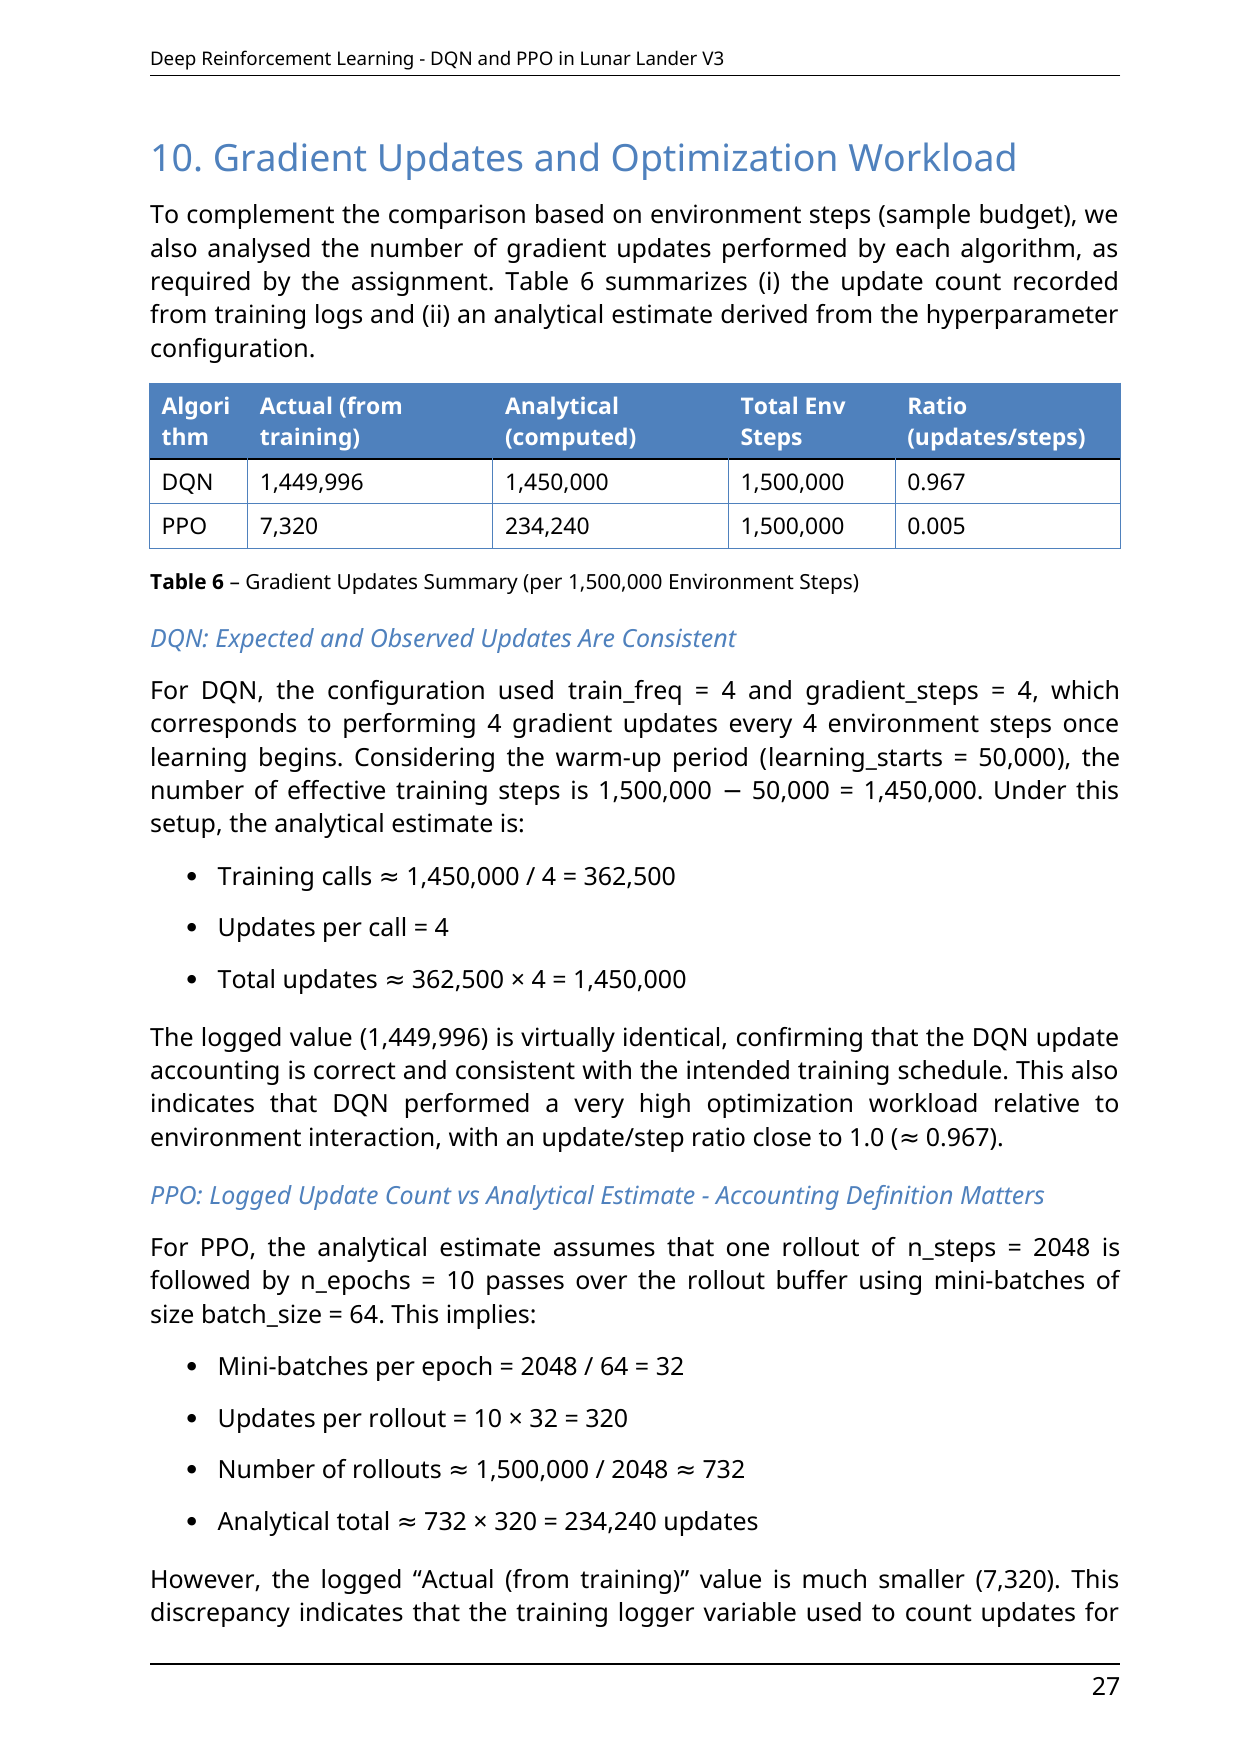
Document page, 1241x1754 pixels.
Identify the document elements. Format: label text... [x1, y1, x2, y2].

table_cell 1,500,000 [729, 504, 895, 547]
text For DQN, the configuration used train_freq = 4 and gradient_steps = 4, which corresponds to performing 4 gradient updates every 4 environment steps once learning begins. Considering the warm-up period (learning_starts = 50,000), the number of effective training steps is 1,500,000 − 50,000 = 1,450,000. Under this setup, the analytical estimate is: [150, 673, 1120, 839]
subtitle DQN: Expected and Observed Updates Are Consistent [150, 621, 1120, 654]
table_cell 0.967 [896, 460, 1120, 503]
list Training calls ≈ 1,450,000 / 4 = 362,500 [187, 858, 1120, 892]
text Table 6 – Gradient Updates Summary (per 1,500,000 Environment Steps) [150, 567, 1120, 596]
subtitle PPO: Logged Update Count vs Analytical Estimate - Accounting Definition Matters [150, 1178, 1120, 1211]
table_header Total Env Steps [729, 384, 895, 458]
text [150, 1561, 1120, 1628]
table_cell 234,240 [493, 504, 728, 547]
table_cell PPO [150, 504, 247, 547]
table_header Analytical (computed) [493, 384, 728, 458]
table_cell 0.005 [896, 504, 1120, 547]
table_cell 7,320 [248, 504, 492, 547]
list Analytical total ≈ 732 × 320 = 234,240 updates [187, 1503, 1120, 1538]
table_cell 1,449,996 [248, 460, 492, 503]
list Mini-batches per epoch = 2048 / 64 = 32 [187, 1348, 1120, 1383]
table_header Algorithm [150, 384, 247, 458]
table_cell DQN [150, 460, 247, 503]
table_cell 1,500,000 [729, 460, 895, 503]
table_cell 1,450,000 [493, 460, 728, 503]
table_header Actual (from training) [248, 384, 492, 458]
list Updates per rollout = 10 × 32 = 320 [187, 1400, 1120, 1434]
text To complement the comparison based on environment steps (sample budget), we also analysed the number of gradient updates performed by each algorithm, as required by the assignment. Table 6 summarizes (i) the update count recorded from training logs and (ii) an analytical estimate derived from the hyperparameter configuration. [150, 197, 1120, 364]
text For PPO, the analytical estimate assumes that one rollout of n_steps = 2048 is followed by n_epochs = 10 passes over the rollout buffer using mini-batches of size batch_size = 64. This implies: [150, 1230, 1120, 1330]
list Total updates ≈ 362,500 × 4 = 1,450,000 [187, 961, 1120, 996]
text The logged value (1,449,996) is virtually identical, confirming that the DQN update accounting is correct and consistent with the intended training schedule. This also indicates that DQN performed a very high optimization workload relative to environment interaction, with an update/step ratio close to 1.0 (≈ 0.967). [150, 1019, 1120, 1153]
list Updates per call = 4 [187, 910, 1120, 944]
table_header Ratio (updates/steps) [896, 384, 1120, 458]
list Number of rollouts ≈ 1,500,000 / 2048 ≈ 732 [187, 1452, 1120, 1486]
subtitle 10. Gradient Updates and Optimization Workload [150, 145, 1120, 178]
